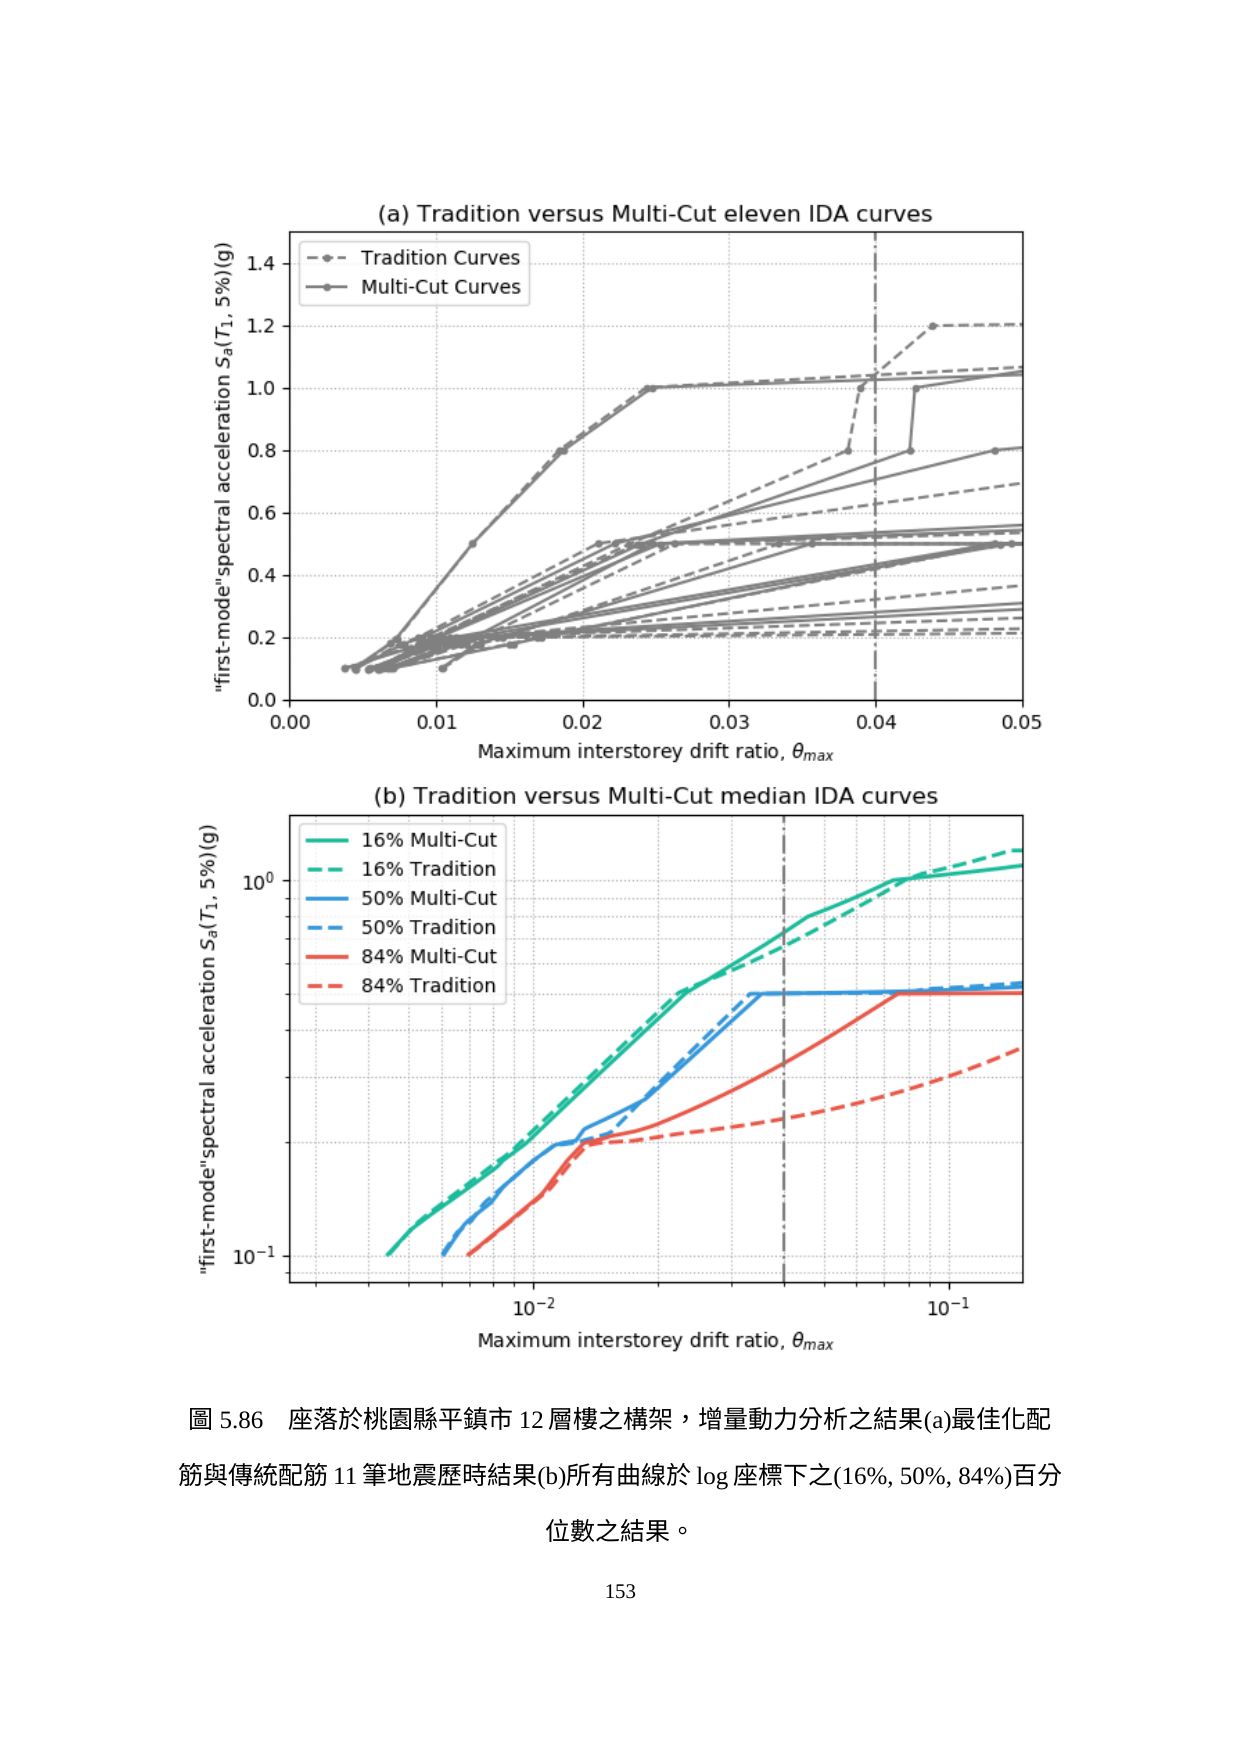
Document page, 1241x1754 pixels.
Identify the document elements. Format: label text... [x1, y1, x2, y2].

picture [177, 184, 1063, 1375]
